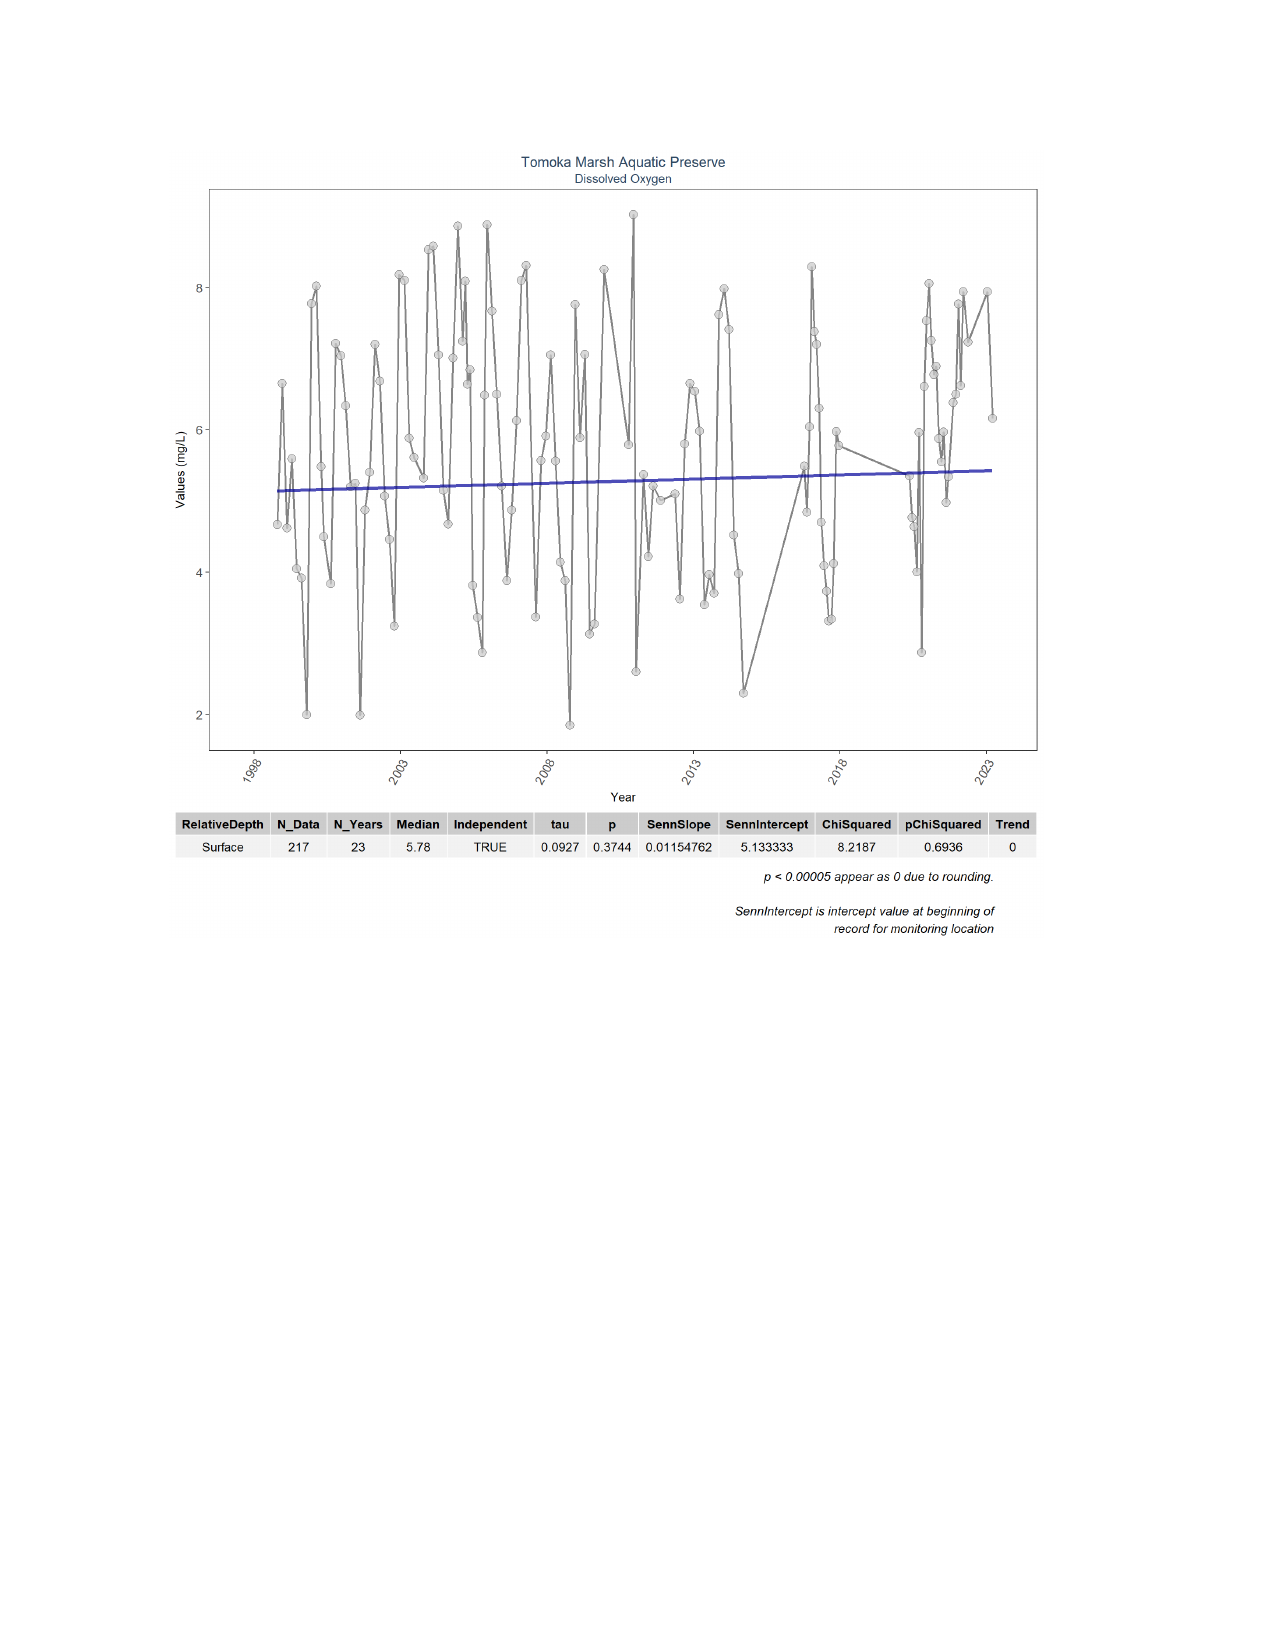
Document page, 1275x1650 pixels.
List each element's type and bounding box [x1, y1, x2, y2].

picture [168, 150, 1044, 938]
